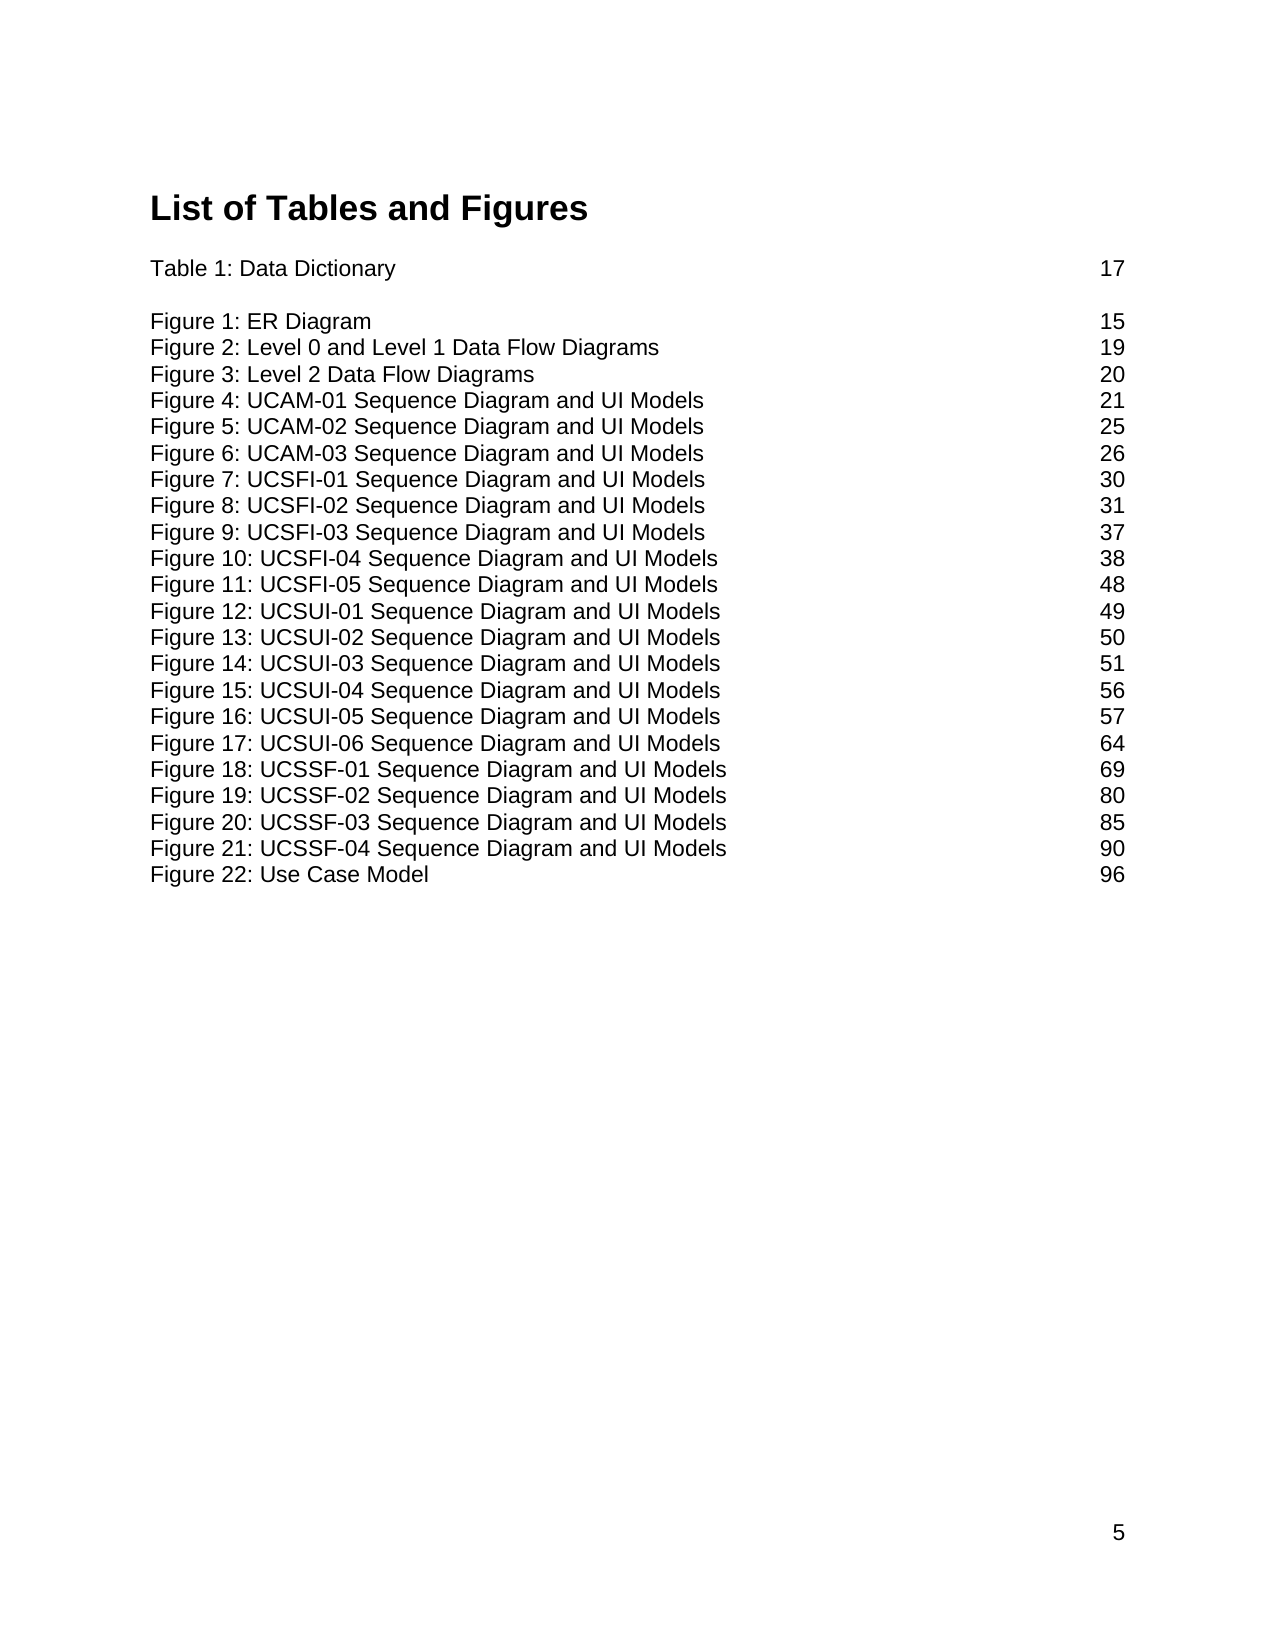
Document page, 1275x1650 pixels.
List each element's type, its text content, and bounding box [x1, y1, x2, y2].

subtitle List of Tables and Figures [150, 187, 1125, 228]
text Table 1: Data Dictionary 17 Figure 1: ER Diagram 15 Figure 2: Level 0 and Level 1 Data Flow Diagrams 19 Figure 3: Level 2 Data Flow Diagrams 20 Figure 4: UCAM-01 Sequence Diagram and UI Models 21 Figure 5: UCAM-02 Sequence Diagram and UI Models 25 Figure 6: UCAM-03 Sequence Diagram and UI Models 26 Figure 7: UCSFI-01 Sequence Diagram and UI Models 30 Figure 8: UCSFI-02 Sequence Diagram and UI Models 31 Figure 9: UCSFI-03 Sequence Diagram and UI Models 37 Figure 10: UCSFI-04 Sequence Diagram and UI Models 38 Figure 11: UCSFI-05 Sequence Diagram and UI Models 48 Figure 12: UCSUI-01 Sequence Diagram and UI Models 49 Figure 13: UCSUI-02 Sequence Diagram and UI Models 50 Figure 14: UCSUI-03 Sequence Diagram and UI Models 51 Figure 15: UCSUI-04 Sequence Diagram and UI Models 56 Figure 16: UCSUI-05 Sequence Diagram and UI Models 57 Figure 17: UCSUI-06 Sequence Diagram and UI Models 64 Figure 18: UCSSF-01 Sequence Diagram and UI Models 69 Figure 19: UCSSF-02 Sequence Diagram and UI Models 80 Figure 20: UCSSF-03 Sequence Diagram and UI Models 85 Figure 21: UCSSF-04 Sequence Diagram and UI Models 90 Figure 22: Use Case Model 96 [150, 255, 1125, 888]
